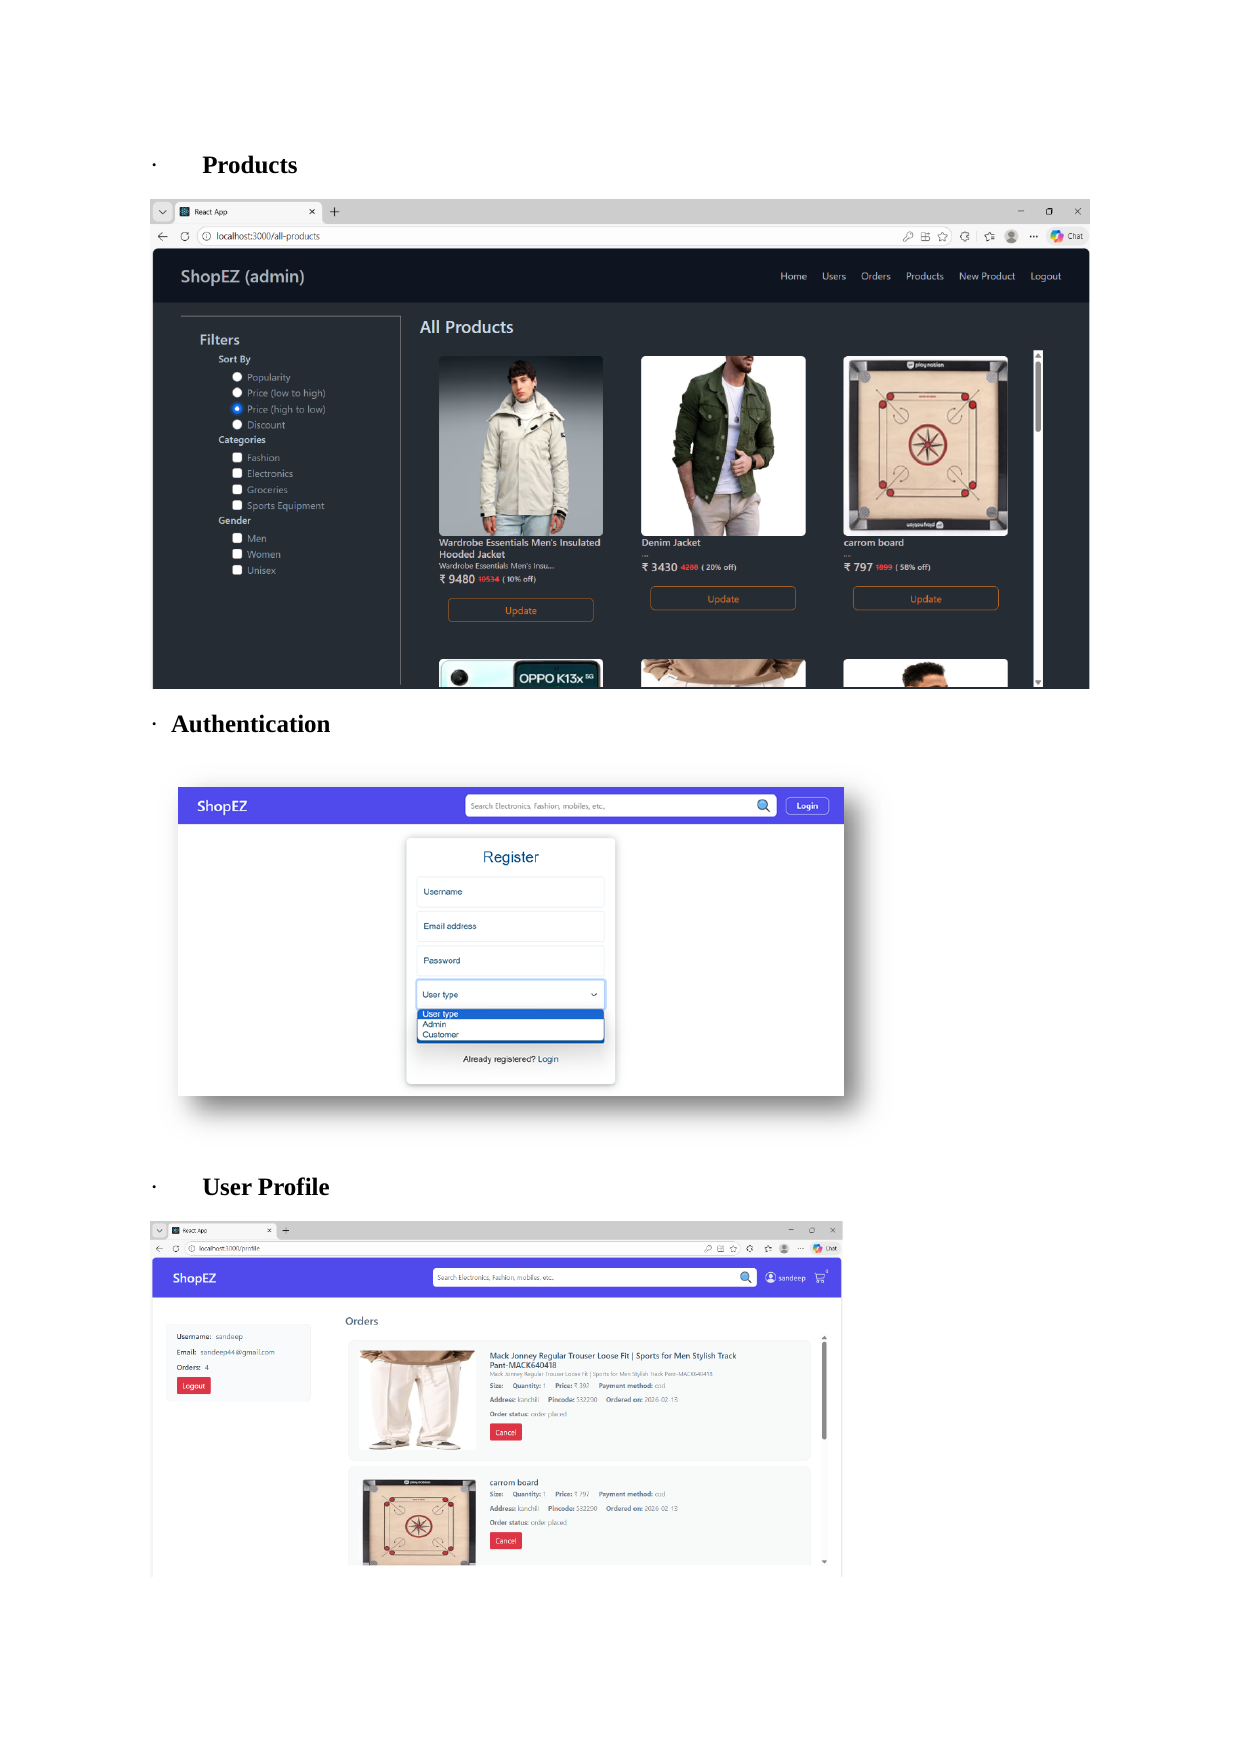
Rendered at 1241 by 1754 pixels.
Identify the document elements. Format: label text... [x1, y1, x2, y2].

text · Products [150, 150, 1090, 179]
picture [150, 759, 899, 1151]
picture [150, 1221, 843, 1577]
text · User Profile [150, 1172, 1090, 1201]
picture [150, 199, 1090, 689]
text · Authentication [150, 709, 1090, 738]
